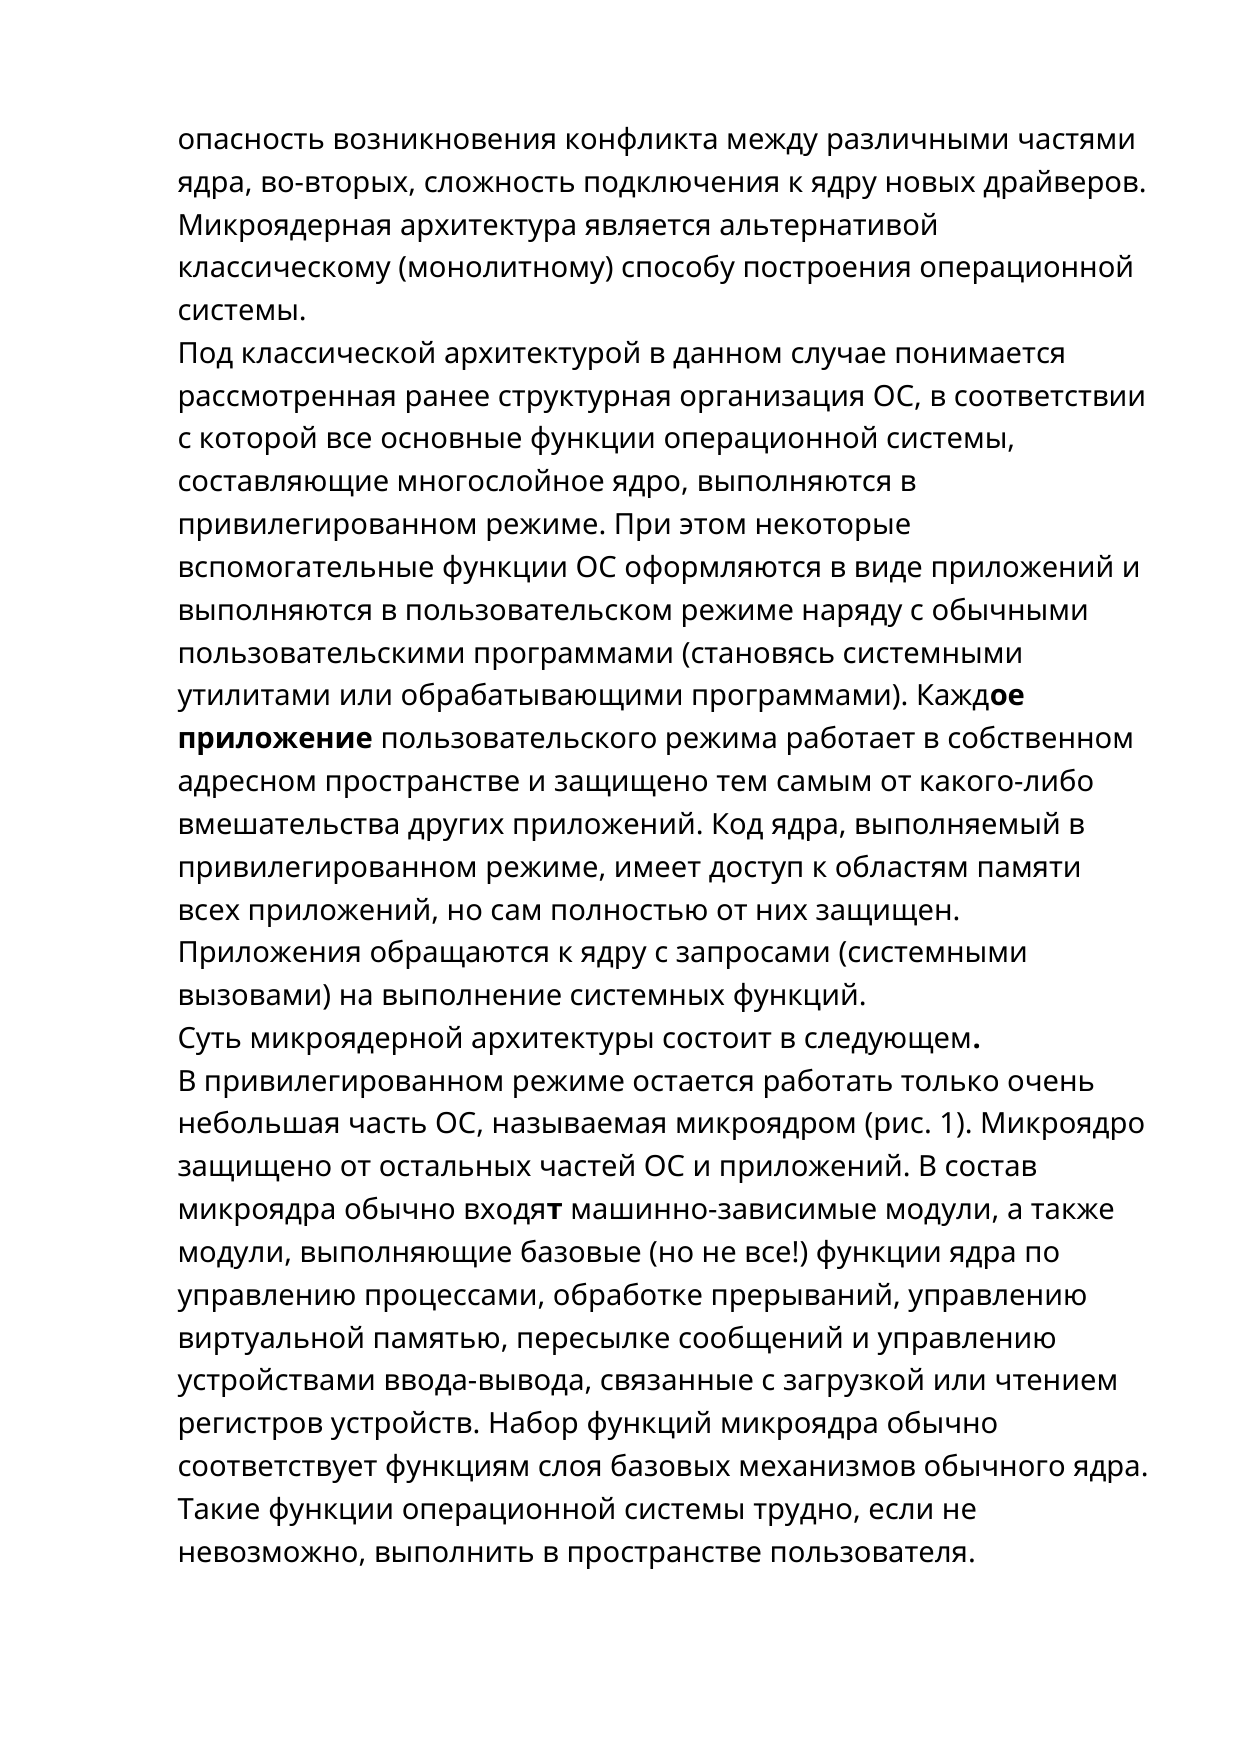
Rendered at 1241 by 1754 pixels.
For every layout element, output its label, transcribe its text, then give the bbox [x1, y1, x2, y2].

text Под классической архитектурой в данном случае понимается рассмотренная ранее структурная организация ОС, в соответствии с которой все основные функции операционной системы, составляющие многослойное ядро, выполняются в привилегированном режиме. При этом некоторые вспомогательные функции ОС оформляются в виде приложений и выполняются в пользовательском режиме наряду с обычными пользовательскими программами (становясь системными утилитами или обрабатывающими программами). Каждое приложение пользовательского режима работает в собственном адресном пространстве и защищено тем самым от какого-либо вмешательства других приложений. Код ядра, выполняемый в привилегированном режиме, имеет доступ к областям памяти всех приложений, но сам полностью от них защищен. Приложения обращаются к ядру с запросами (системными вызовами) на выполнение системных функций. [177, 332, 1152, 1014]
text В привилегированном режиме остается работать только очень небольшая часть ОС, называемая микроядром (рис. 1). Микроядро защищено от остальных частей ОС и приложений. В состав микроядра обычно входят машинно-зависимые модули, а также модули, выполняющие базовые (но не все!) функции ядра по управлению процессами, обработке прерываний, управлению виртуальной памятью, пересылке сообщений и управлению устройствами ввода-вывода, связанные с загрузкой или чтением регистров устройств. Набор функций микроядра обычно соответствует функциям слоя базовых механизмов обычного ядра. Такие функции операционной системы трудно, если не невозможно, выполнить в пространстве пользователя. [177, 1060, 1152, 1571]
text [177, 118, 1152, 201]
text Микроядерная архитектура является альтернативой классическому (монолитному) способу построения операционной системы. [177, 204, 1152, 329]
text Суть микроядерной архитектуры состоит в следующем. [177, 1017, 1152, 1057]
